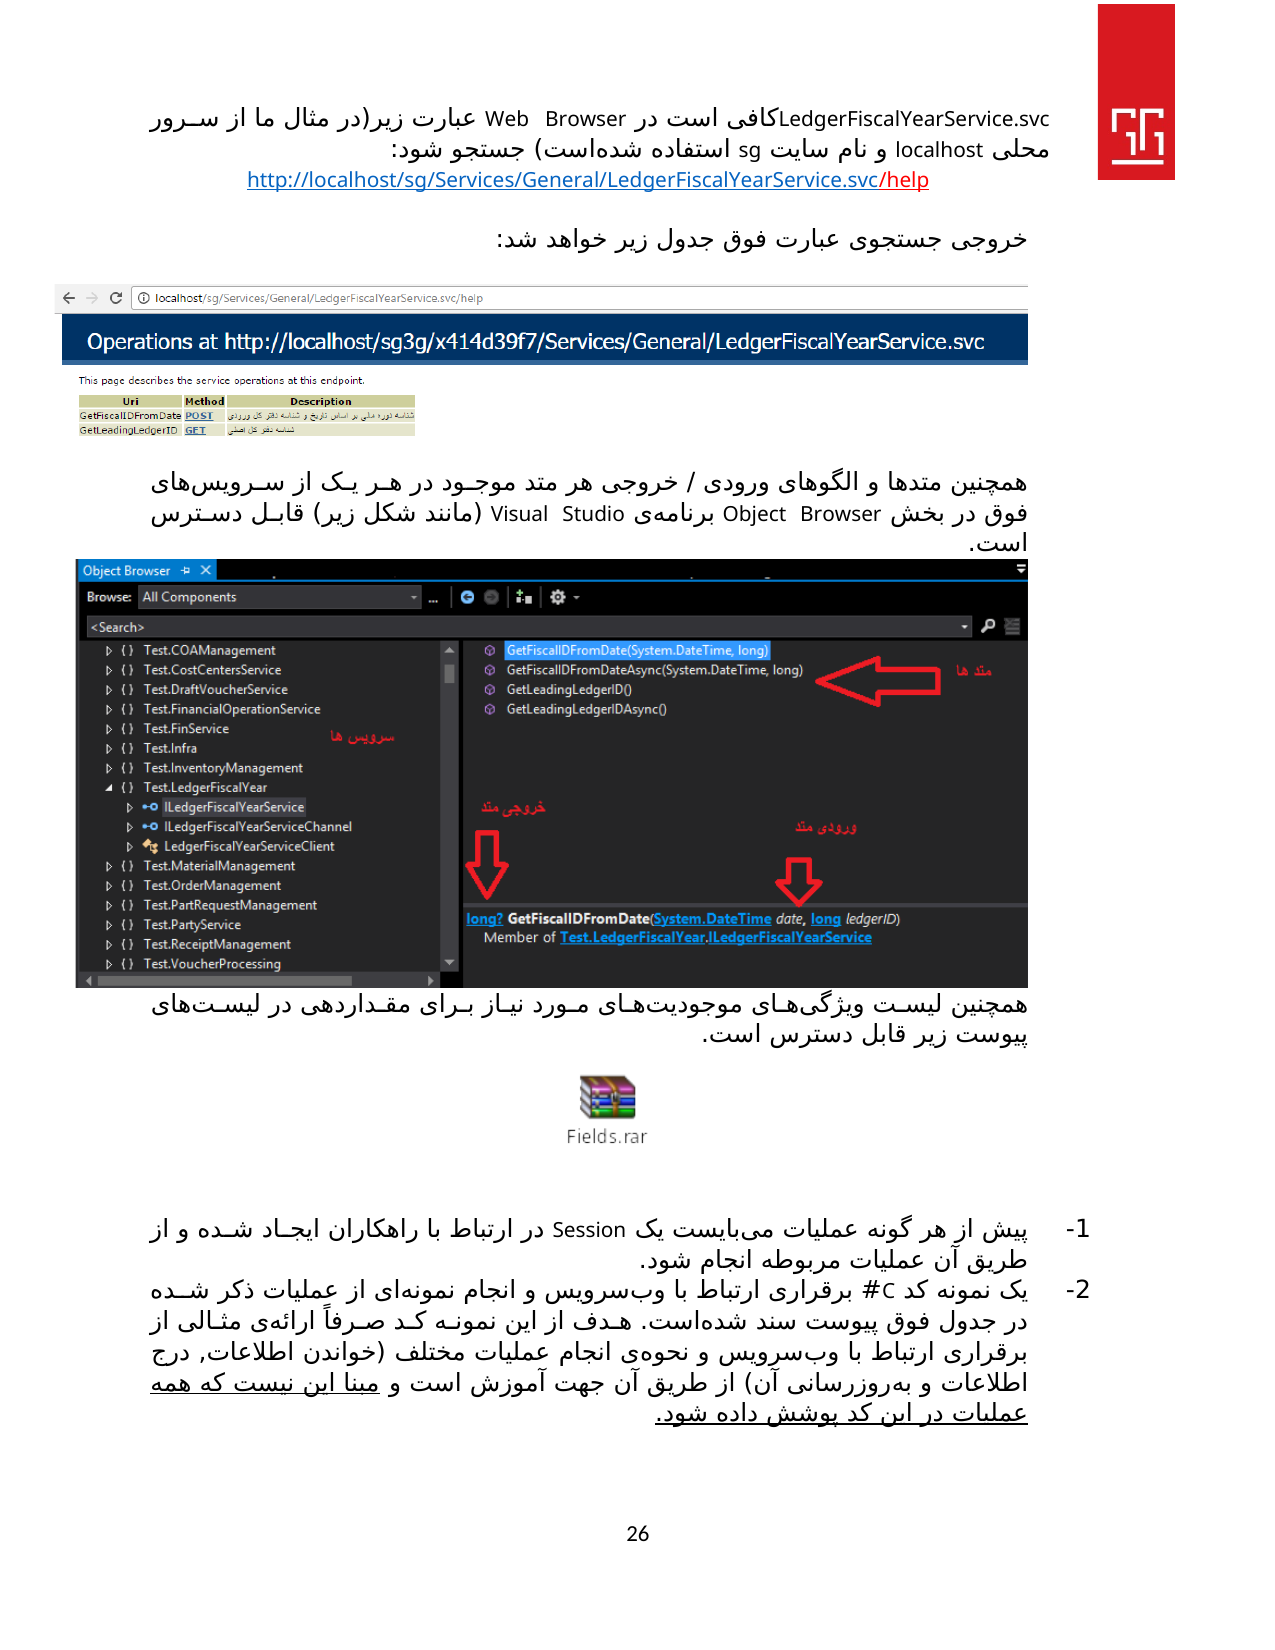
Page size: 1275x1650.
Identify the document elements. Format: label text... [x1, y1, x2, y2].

picture [1096, 4, 1175, 177]
picture [54, 284, 1028, 466]
picture [75, 559, 1028, 988]
list همچنین متدها و الگوهای ورودی / خروجی هر متد موجود در هر یک از سرویس‌های فوق در بخش Object Browser برنامه‌ی Visual Studio (مانند شکل زیر) قابل دسترس است. [150, 467, 1028, 558]
list http://localhost/sg/Services/General/LedgerFiscalYearService.svc/help [247, 165, 1125, 193]
list یک نمونه کد C# برقراری ارتباط با وب‌سرویس و انجام نمونه‌ای از عملیات ذکر شده در جدول فوق پیوست سند شده‌است. هدف از این نمونه کد صرفاً ارائه‌ی مثالی از برقراری ارتباط با وب‌سرویس و نحوه‌ی انجام عملیات مختلف (خواندن اطلاعات, درج اطلاعات و به‌روزرسانی آن) از طریق آن جهت آموزش است و مبنا این نیست که همه عملیات در این کد پوشش داده شود. [150, 1276, 1066, 1427]
list خروجی جستجوی عبارت فوق جدول زیر خواهد شد: [150, 224, 1028, 253]
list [150, 103, 1050, 163]
list پیش از هر گونه عملیات می‌بایست یک Session در ارتباط با راهکاران ایجاد شده و از طریق آن عملیات مربوطه انجام شود. [150, 1214, 1066, 1274]
list همچنین لیست ویژگی‌های موجودیت‌های مورد نیاز برای مقداردهی در لیست‌های پیوست زیر قابل دسترس است. [150, 989, 1028, 1049]
